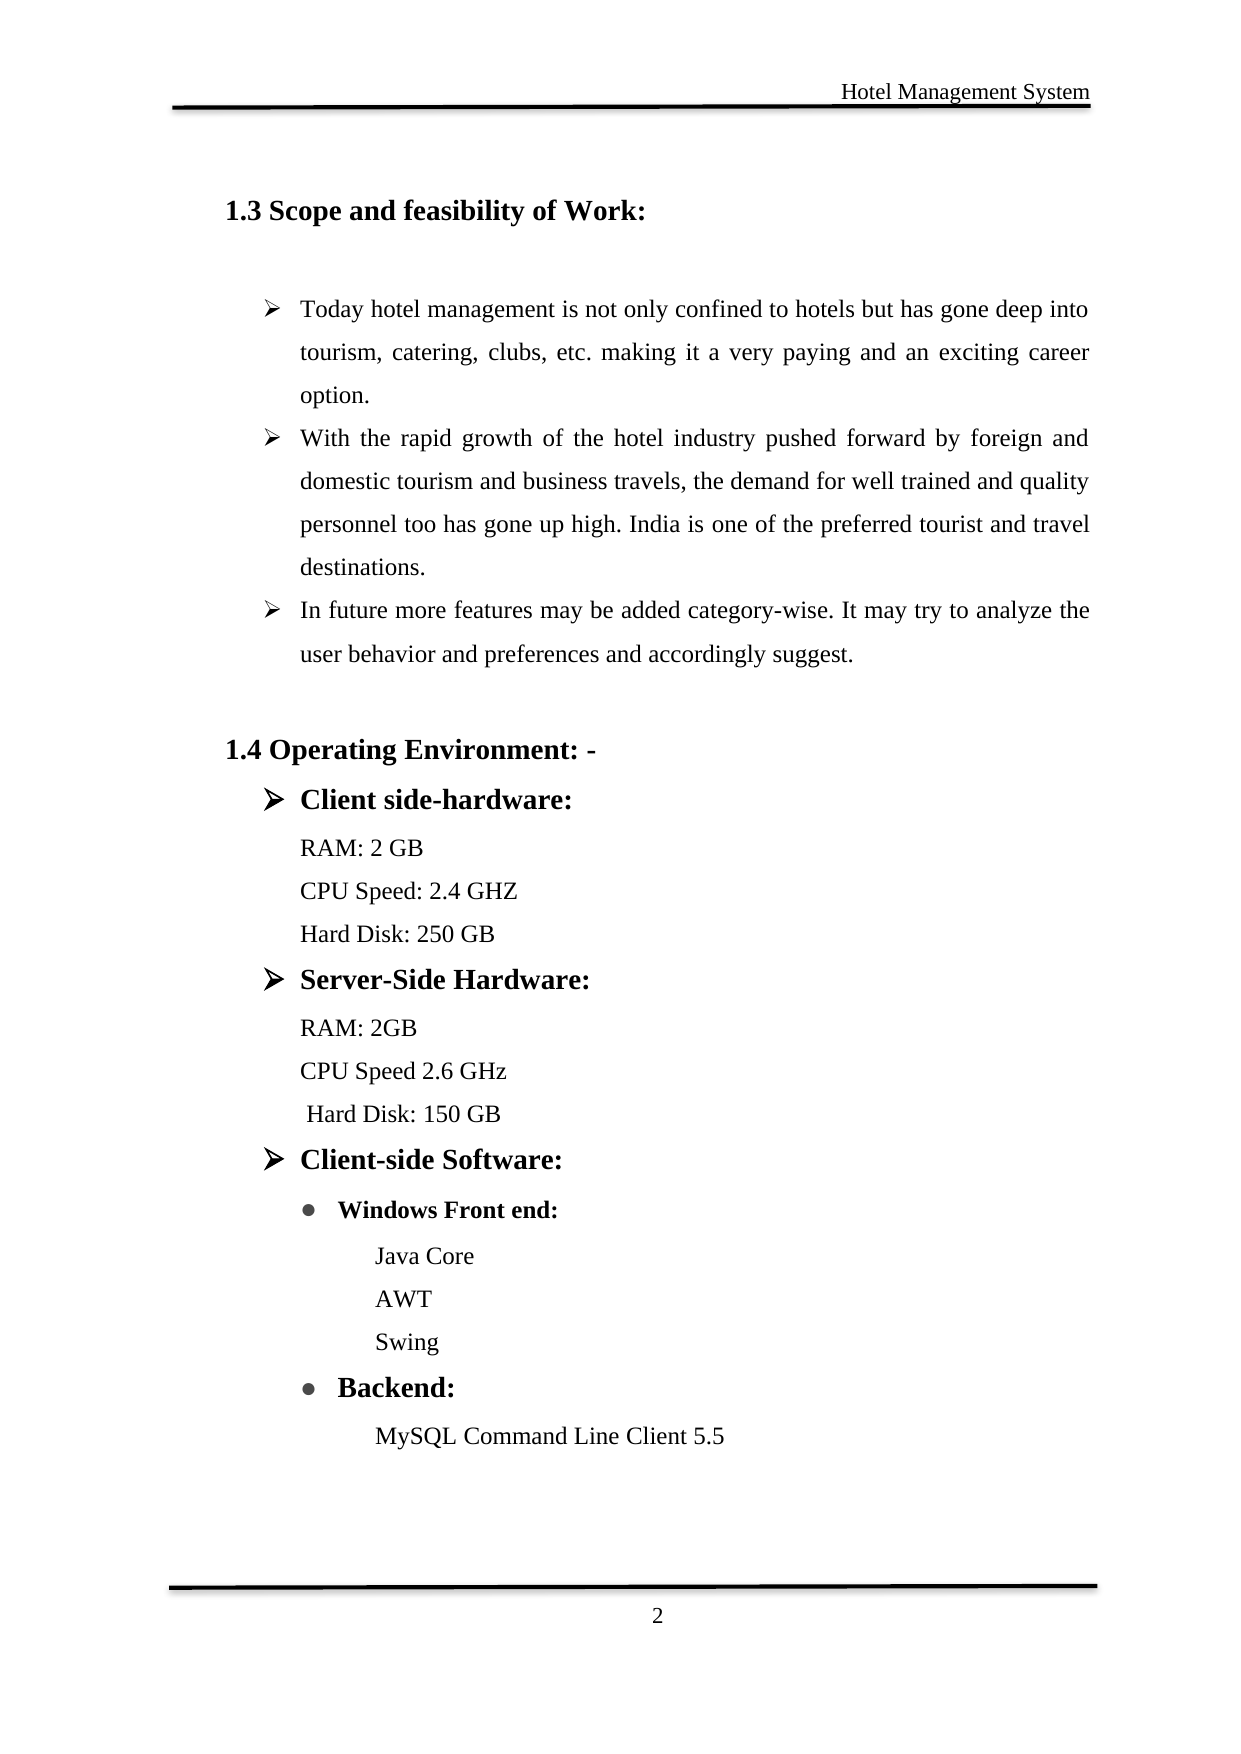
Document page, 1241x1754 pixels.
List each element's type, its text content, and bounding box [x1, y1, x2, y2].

list Server-Side Hardware: [262, 962, 1090, 996]
text MySQL Command Line Client 5.5 [300, 1421, 1090, 1449]
text Java Core [225, 1241, 1090, 1270]
text RAM: 2GB [225, 1013, 1090, 1041]
list Client side-hardware: [262, 782, 1090, 816]
text 1.4 Operating Environment: - [225, 732, 1090, 766]
text 1.3 Scope and feasibility of Work: [225, 193, 1090, 227]
text RAM: 2 GB [225, 833, 1090, 862]
list Backend: [300, 1370, 1090, 1404]
text Swing [225, 1327, 1090, 1356]
list With the rapid growth of the hotel industry pushed forward by foreign and domestic tourism and business travels, the demand for well trained and quality personnel too has gone up high. India is one of the preferred tourist and travel destinations. [262, 423, 1090, 581]
list In future more features may be added category-wise. It may try to analyze the user behavior and preferences and accordingly suggest. [262, 596, 1090, 667]
text CPU Speed: 2.4 GHZ [225, 876, 1090, 905]
text AWT [225, 1284, 1090, 1313]
text Hard Disk: 250 GB [225, 919, 1090, 948]
text CPU Speed 2.6 GHz [300, 1056, 1090, 1084]
text Hard Disk: 150 GB [225, 1099, 1090, 1128]
list Windows Front end: [300, 1192, 1090, 1225]
list Today hotel management is not only confined to hotels but has gone deep into tourism, catering, clubs, etc. making it a very paying and an exciting career option. [262, 294, 1090, 409]
list Client-side Software: [262, 1142, 1090, 1176]
